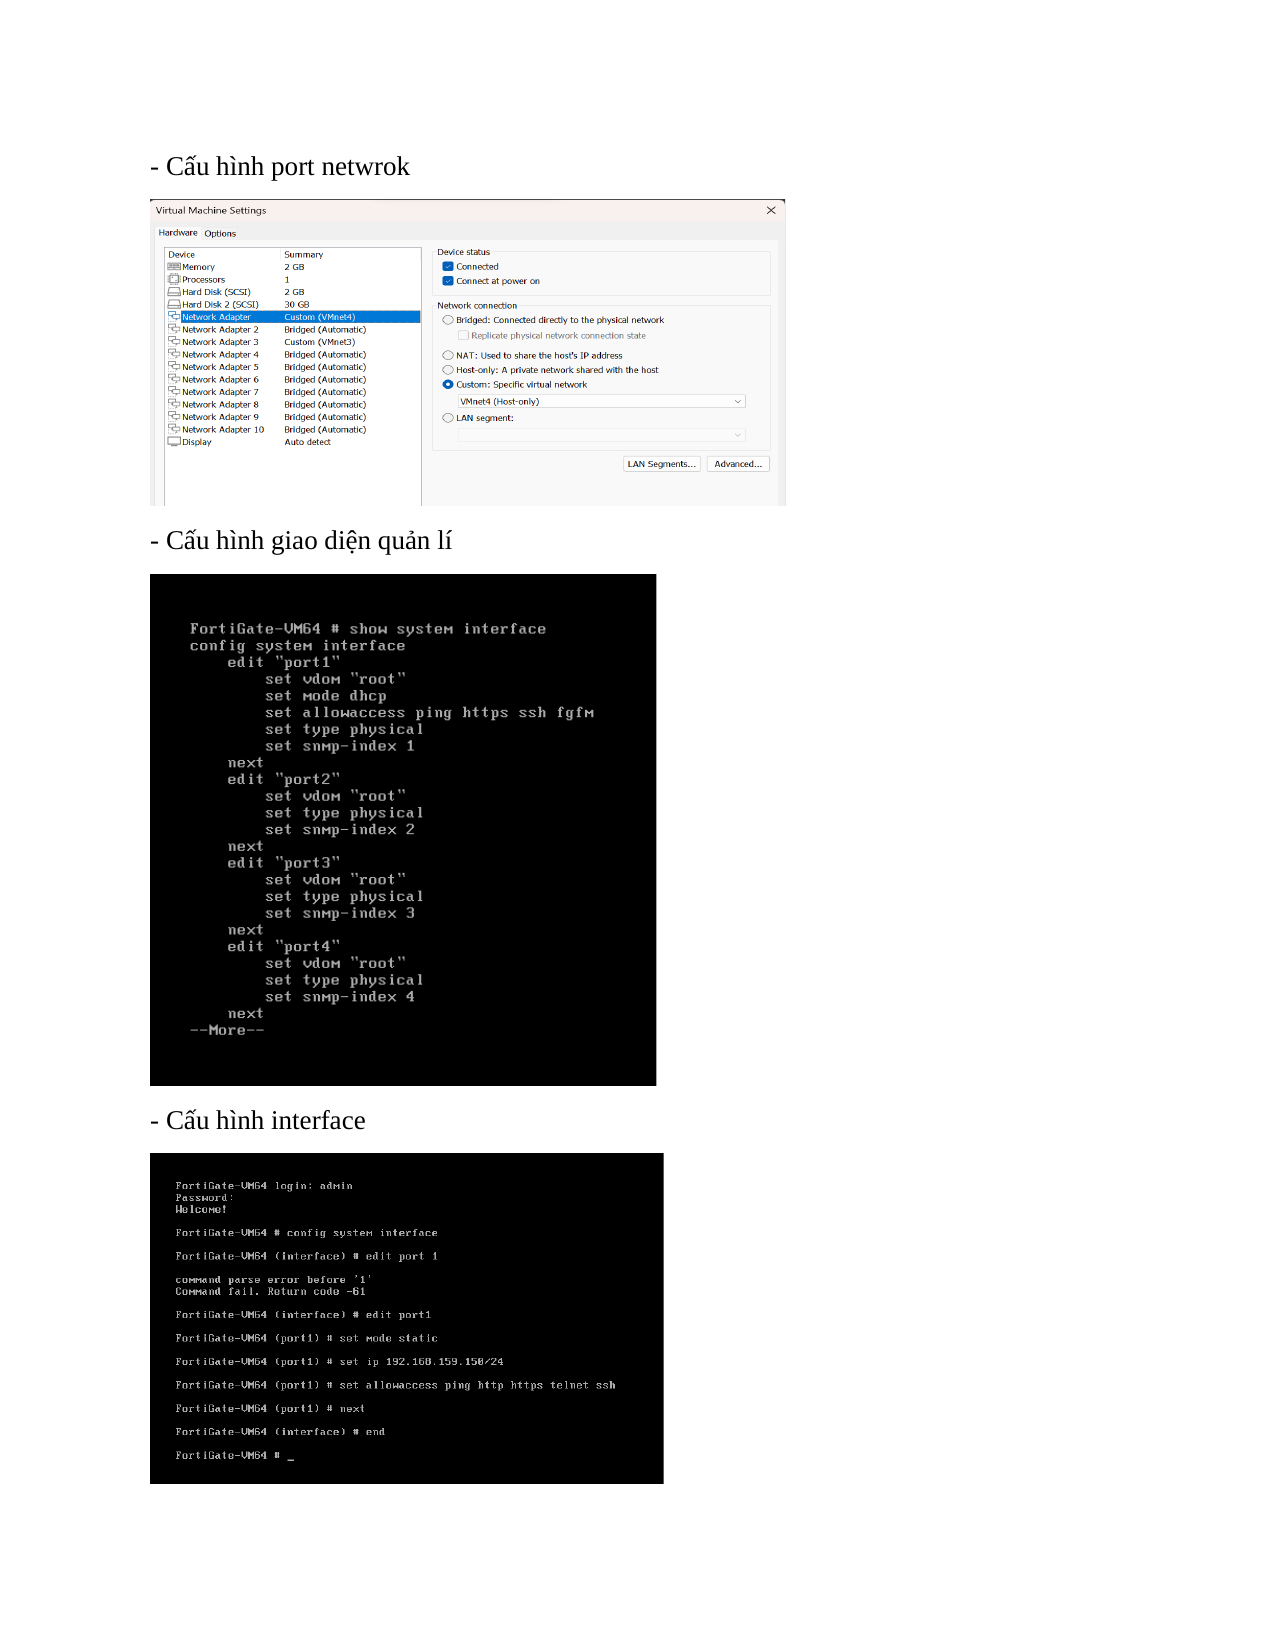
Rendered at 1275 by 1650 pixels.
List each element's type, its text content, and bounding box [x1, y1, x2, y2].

picture [150, 1153, 664, 1484]
picture [150, 199, 786, 506]
text - Cấu hình interface [150, 1104, 1125, 1135]
text - Cấu hình giao diện quản lí [150, 524, 1125, 556]
picture [150, 574, 657, 1086]
text - Cấu hình port netwrok [150, 150, 1125, 181]
